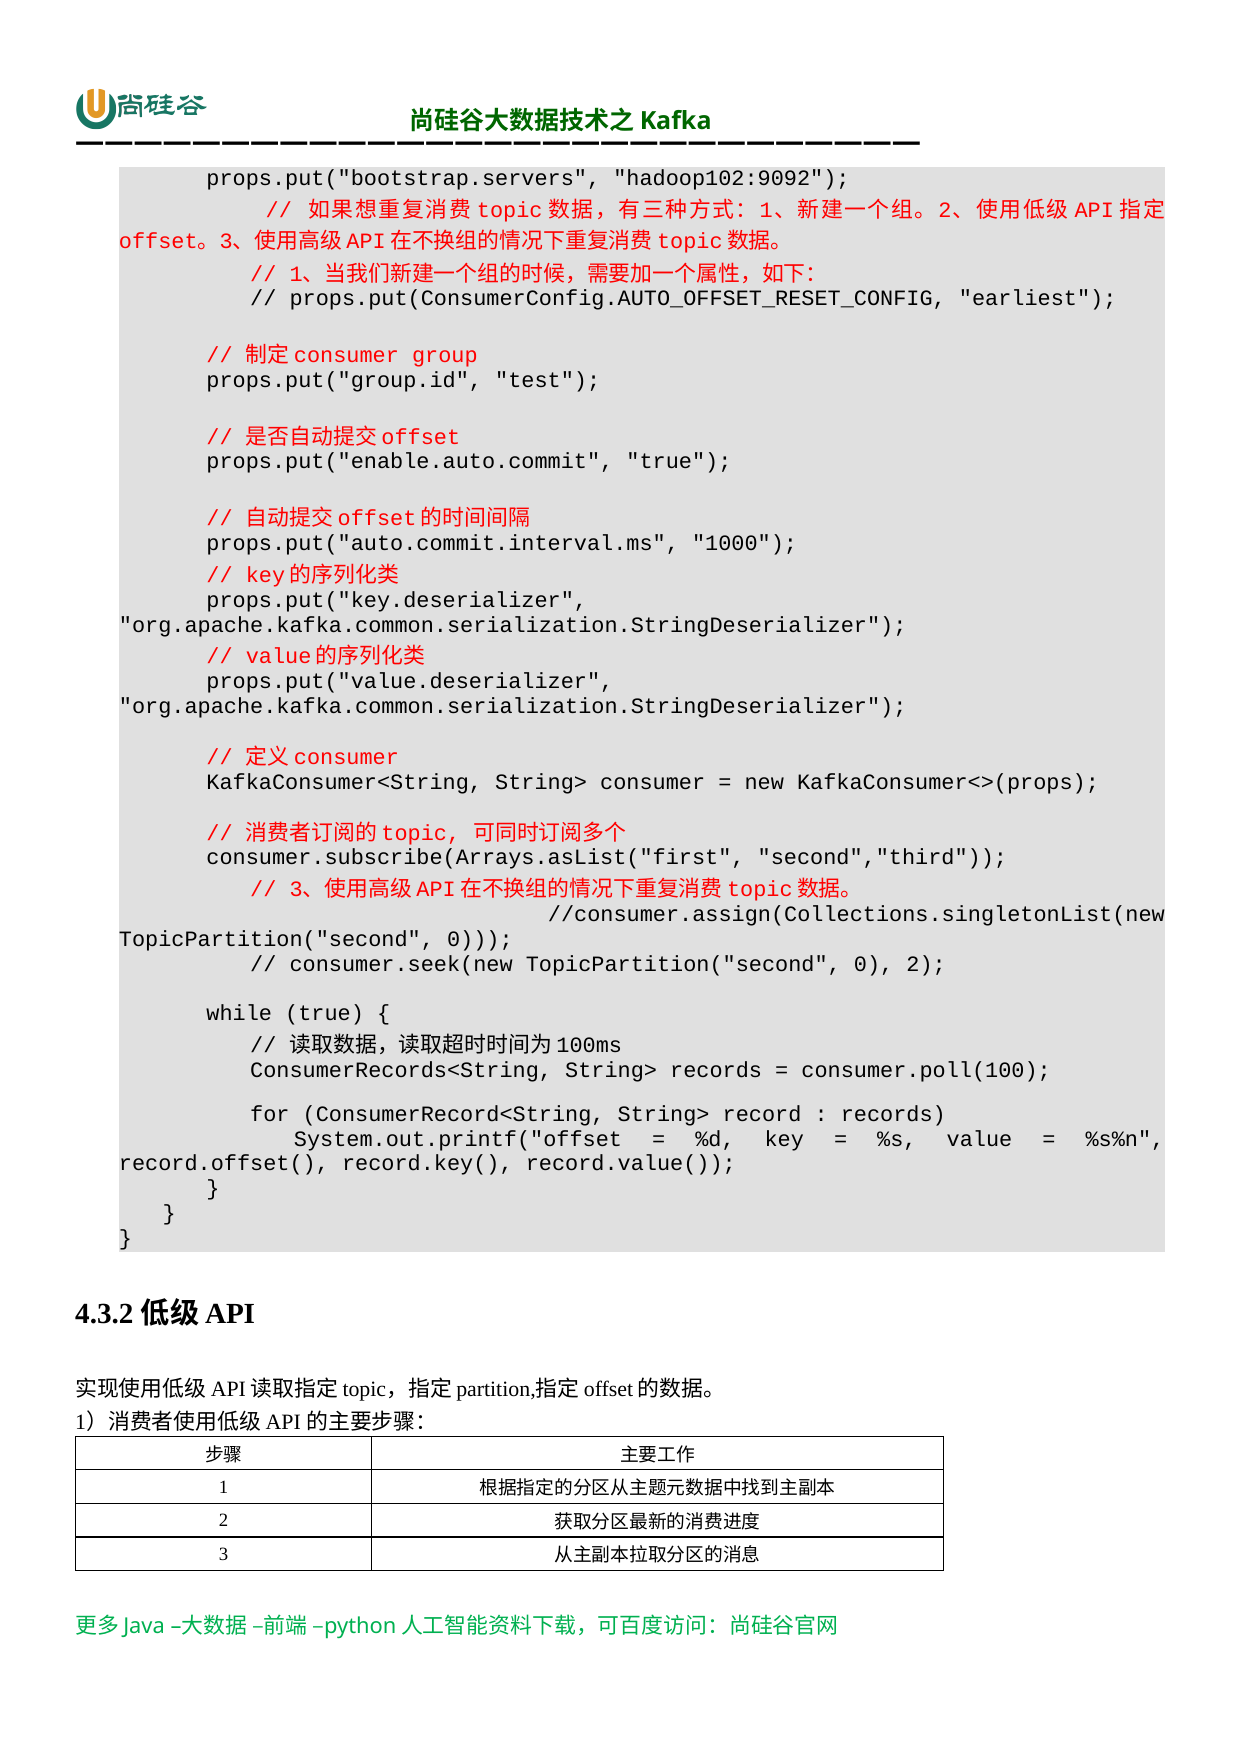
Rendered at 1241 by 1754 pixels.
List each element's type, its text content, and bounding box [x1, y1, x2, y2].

text props.put("enable.auto.commit", "true"); [119, 451, 1165, 475]
table_header 主要工作 [372, 1437, 943, 1469]
text // 3、使用高级API在不换组的情况下重复消费topic数据。 [119, 871, 1165, 903]
text 实现使用低级API读取指定topic，指定partition,指定offset的数据。 [75, 1371, 1165, 1403]
picture [75, 88, 208, 130]
text // value的序列化类 [119, 638, 1165, 671]
text // consumer.seek(new TopicPartition("second", 0), 2); [119, 953, 1165, 978]
text // 1、当我们新建一个组的时候，需要加一个属性，如下： [119, 256, 1165, 287]
text // 自动提交offset的时间间隔 [119, 500, 1165, 532]
text while (true) { [119, 1002, 1165, 1027]
table_cell 2 [76, 1504, 371, 1536]
text // 制定consumer group [119, 337, 1165, 369]
text props.put("bootstrap.servers", "hadoop102:9092"); [119, 167, 1165, 192]
table_header 步骤 [76, 1437, 371, 1469]
text ConsumerRecords<String, String> records = consumer.poll(100); [119, 1059, 1165, 1084]
text 1）消费者使用低级API 的主要步骤： [75, 1403, 1165, 1436]
text } [119, 1202, 1165, 1227]
text } [119, 1177, 1165, 1202]
text } [119, 1227, 1165, 1252]
text props.put("auto.commit.interval.ms", "1000"); [119, 532, 1165, 557]
text //consumer.assign(Collections.singletonList(new TopicPartition("second", 0))); [119, 903, 1165, 953]
text // props.put(ConsumerConfig.AUTO_OFFSET_RESET_CONFIG, "earliest"); [119, 287, 1165, 312]
text props.put("value.deserializer", "org.apache.kafka.common.serialization.StringDeserializer"); [119, 671, 1165, 720]
text // 如果想重复消费topic数据，有三种方式：1、新建一个组。2、使用低级API指定offset。3、使用高级API在不换组的情况下重复消费topic数据。 [119, 192, 1165, 256]
text props.put("group.id", "test"); [119, 369, 1165, 394]
subtitle 4.3.2 低级API [75, 1279, 1165, 1344]
text props.put("key.deserializer", "org.apache.kafka.common.serialization.StringDeserializer"); [119, 589, 1165, 638]
text consumer.subscribe(Arrays.asList("first", "second","third")); [119, 847, 1165, 871]
table_cell 根据指定的分区从主题元数据中找到主副本 [372, 1470, 943, 1503]
table_cell 3 [76, 1538, 371, 1570]
text // 是否自动提交offset [119, 419, 1165, 451]
text KafkaConsumer<String, String> consumer = new KafkaConsumer<>(props); [119, 771, 1165, 796]
text for (ConsumerRecord<String, String> record : records) [119, 1103, 1165, 1128]
text // 消费者订阅的topic, 可同时订阅多个 [119, 814, 1165, 847]
text System.out.printf("offset = %d, key = %s, value = %s%n", record.offset(), record.key(), record.value()); [119, 1128, 1165, 1177]
table_cell 1 [76, 1470, 371, 1503]
table_cell 获取分区最新的消费进度 [372, 1504, 943, 1536]
text // key的序列化类 [119, 557, 1165, 589]
table_cell 从主副本拉取分区的消息 [372, 1538, 943, 1570]
text // 定义consumer [119, 739, 1165, 771]
text // 读取数据，读取超时时间为100ms [119, 1027, 1165, 1059]
